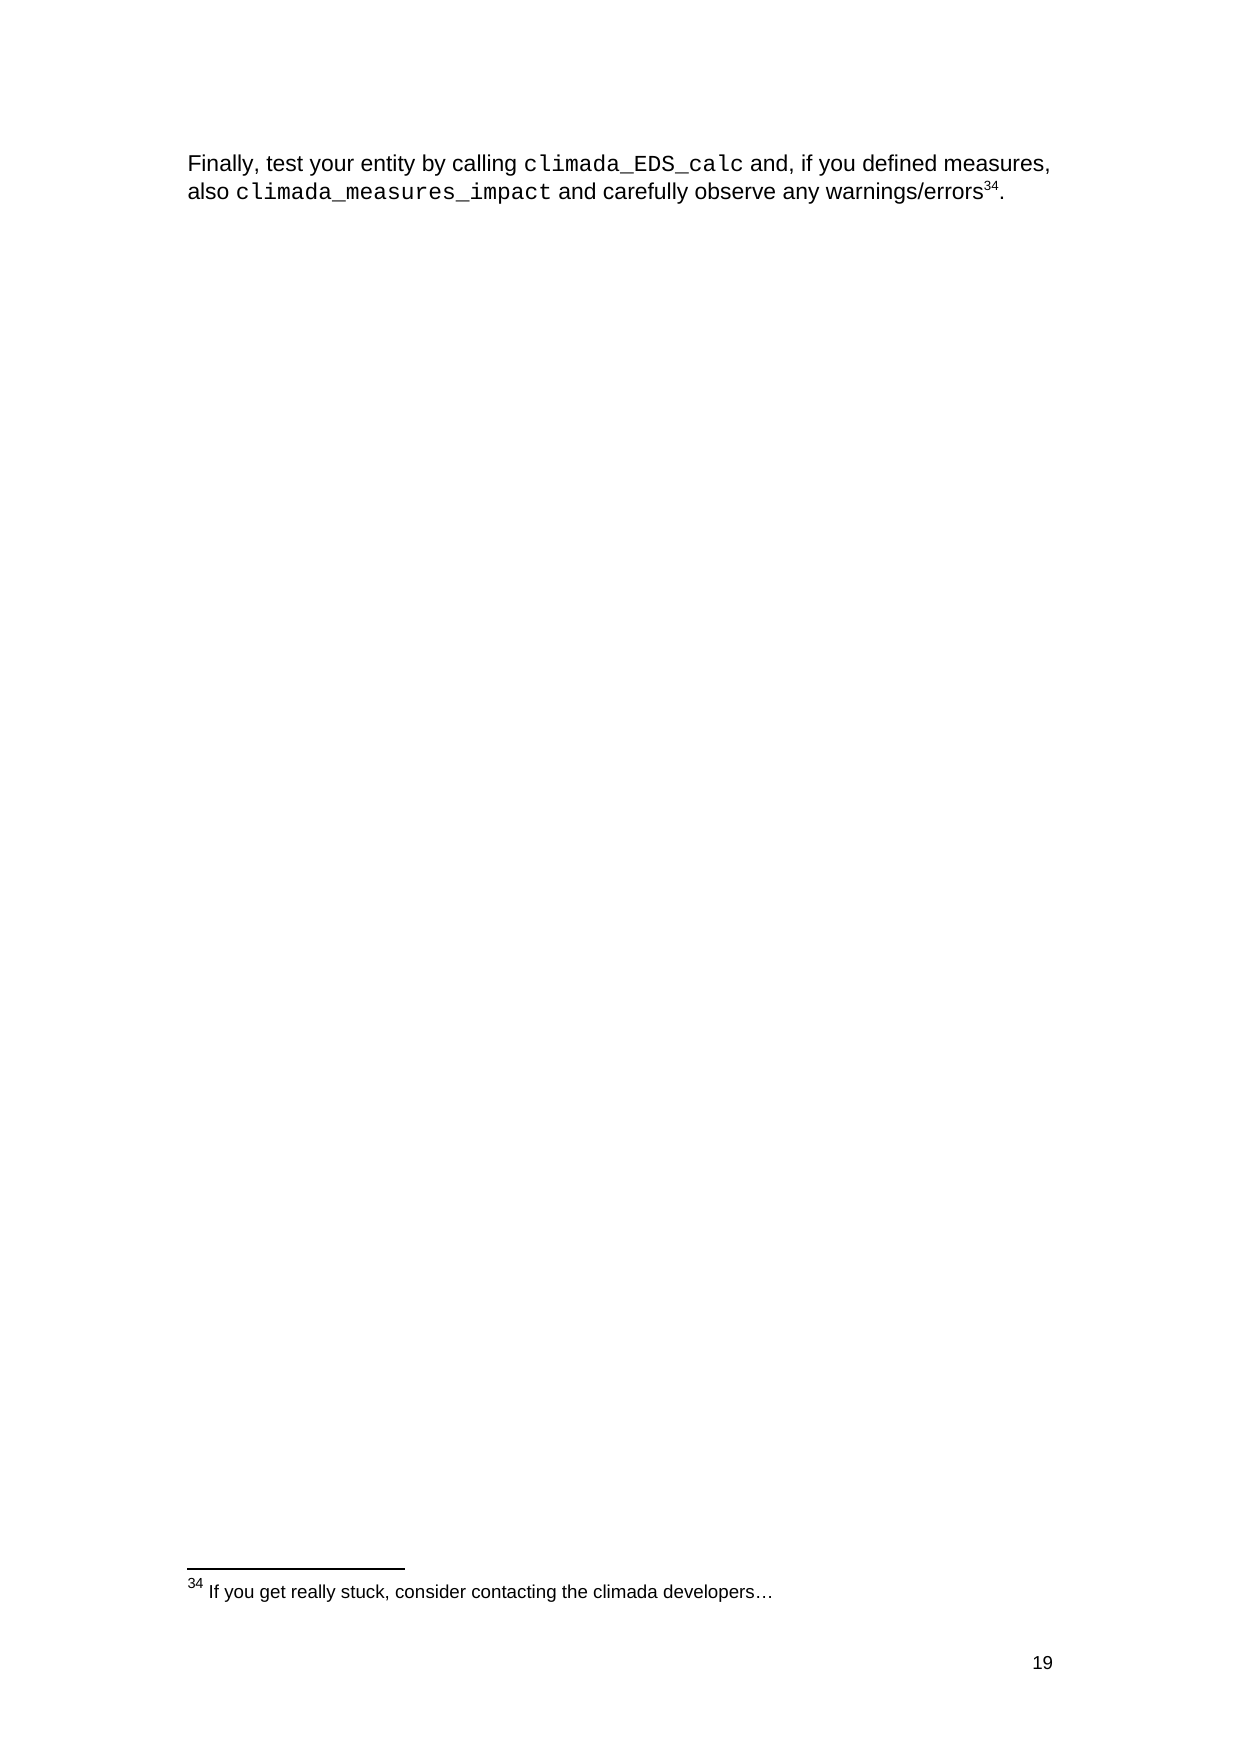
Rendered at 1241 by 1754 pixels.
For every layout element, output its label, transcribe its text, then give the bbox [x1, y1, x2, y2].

text Finally, test your entity by calling climada_EDS_calc and, if you defined measures, also climada_measures_impact and carefully observe any warnings/errors. [187, 150, 1053, 207]
